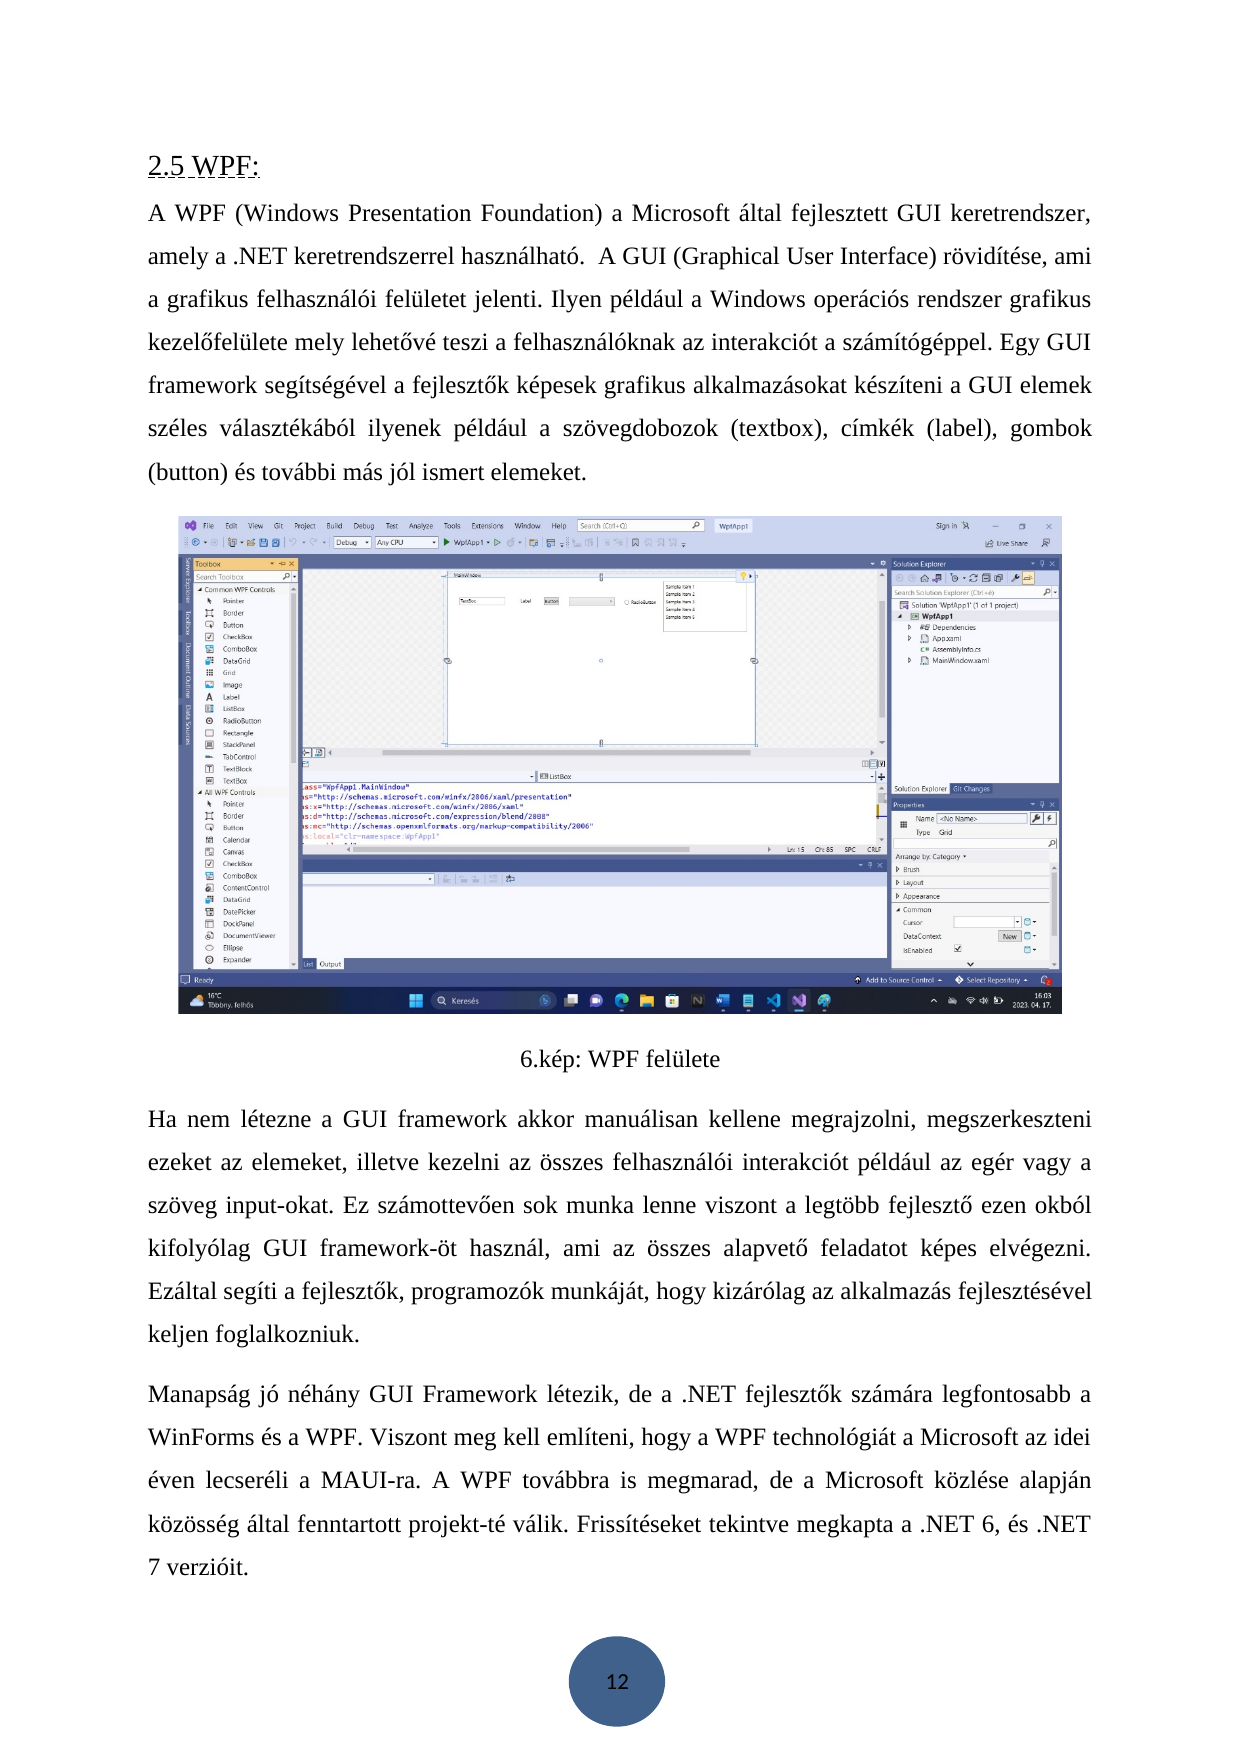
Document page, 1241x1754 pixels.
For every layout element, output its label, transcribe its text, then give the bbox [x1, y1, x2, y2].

picture [178, 516, 1062, 1014]
text 6.kép: WPF felülete [148, 1044, 1093, 1073]
subtitle 2.5 WPF: [148, 148, 1093, 181]
text A WPF (Windows Presentation Foundation) a Microsoft által fejlesztett GUI keretrendszer, amely a .NET keretrendszerrel használható. A GUI (Graphical User Interface) rövidítése, ami a grafikus felhasználói felületet jelenti. Ilyen például a Windows operációs rendszer grafikus kezelőfelülete mely lehetővé teszi a felhasználóknak az interakciót a számítógéppel. Egy GUI framework segítségével a fejlesztők képesek grafikus alkalmazásokat készíteni a GUI elemek széles választékából ilyenek például a szövegdobozok (textbox), címkék (label), gombok (button) és további más jól ismert elemeket. [148, 198, 1093, 485]
text Ha nem létezne a GUI framework akkor manuálisan kellene megrajzolni, megszerkeszteni ezeket az elemeket, illetve kezelni az összes felhasználói interakciót például az egér vagy a szöveg input-okat. Ez számottevően sok munka lenne viszont a legtöbb fejlesztő ezen okból kifolyólag GUI framework-öt használ, ami az összes alapvető feladatot képes elvégezni. Ezáltal segíti a fejlesztők, programozók munkáját, hogy kizárólag az alkalmazás fejlesztésével keljen foglalkozniuk. [148, 1104, 1093, 1348]
text Manapság jó néhány GUI Framework létezik, de a .NET fejlesztők számára legfontosabb a WinForms és a WPF. Viszont meg kell említeni, hogy a WPF technológiát a Microsoft az idei éven lecseréli a MAUI-ra. A WPF továbbra is megmarad, de a Microsoft közlése alapján közösség által fenntartott projekt-té válik. Frissítéseket tekintve megkapta a .NET 6, és .NET 7 verzióit. [148, 1379, 1093, 1581]
